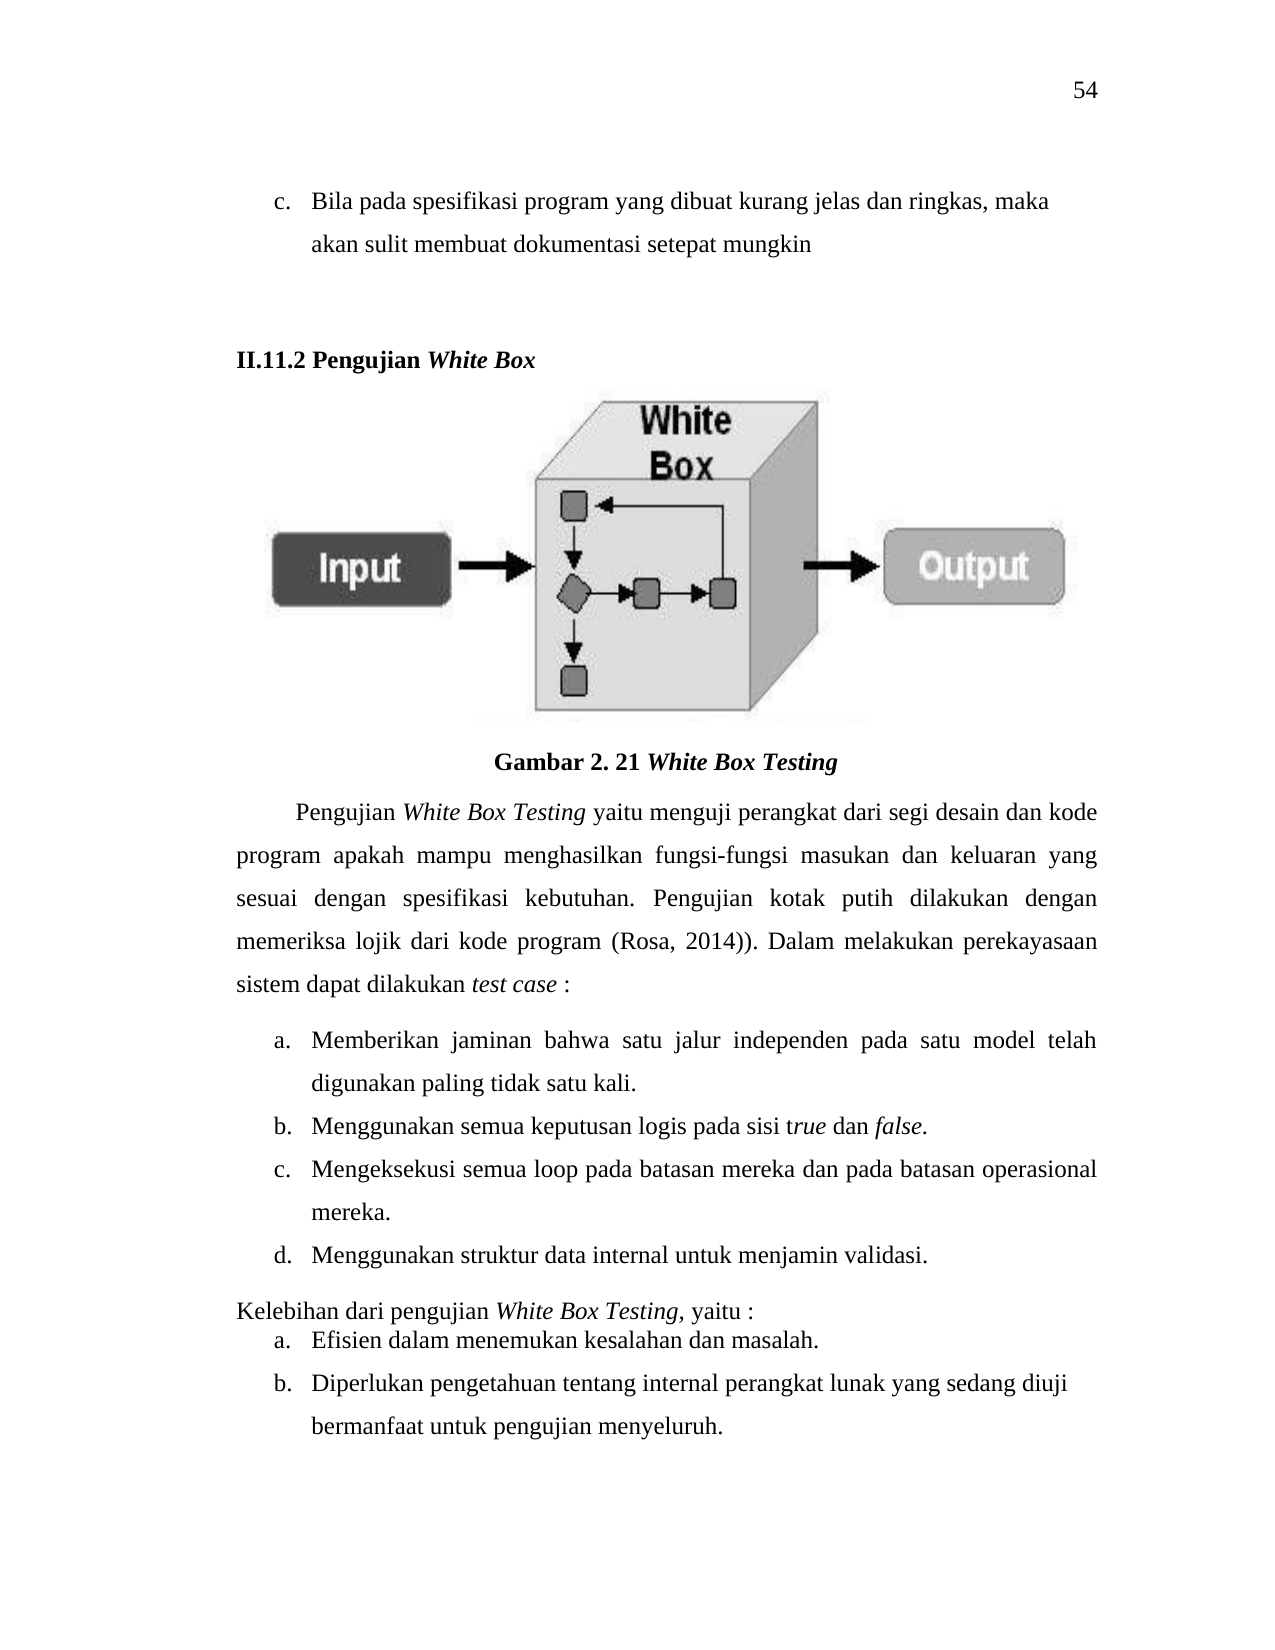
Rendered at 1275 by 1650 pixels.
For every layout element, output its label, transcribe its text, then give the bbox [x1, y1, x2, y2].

text Pengujian White Box Testing yaitu menguji perangkat dari segi desain dan kode program apakah mampu menghasilkan fungsi-fungsi masukan dan keluaran yang sesuai dengan spesifikasi kebutuhan. Pengujian kotak putih dilakukan dengan memeriksa lojik dari kode program (Rosa, 2014)). Dalam melakukan perekayasaan sistem dapat dilakukan test case : [236, 797, 1098, 998]
list Menggunakan semua keputusan logis pada sisi true dan false. [274, 1111, 1098, 1140]
list Mengeksekusi semua loop pada batasan mereka dan pada batasan operasional mereka. [274, 1154, 1098, 1226]
subtitle Pengujian White Box [236, 345, 1098, 374]
list Bila pada spesifikasi program yang dibuat kurang jelas dan ringkas, maka akan sulit membuat dokumentasi setepat mungkin [274, 186, 1098, 258]
list Efisien dalam menemukan kesalahan dan masalah. [274, 1325, 1098, 1354]
list Menggunakan struktur data internal untuk menjamin validasi. [274, 1241, 1098, 1269]
list Diperlukan pengetahuan tentang internal perangkat lunak yang sedang diuji bermanfaat untuk pengujian menyeluruh. [274, 1368, 1098, 1440]
text Kelebihan dari pengujian White Box Testing, yaitu : [236, 1296, 1098, 1325]
picture [236, 388, 1098, 722]
list Memberikan jaminan bahwa satu jalur independen pada satu model telah digunakan paling tidak satu kali. [274, 1025, 1098, 1097]
